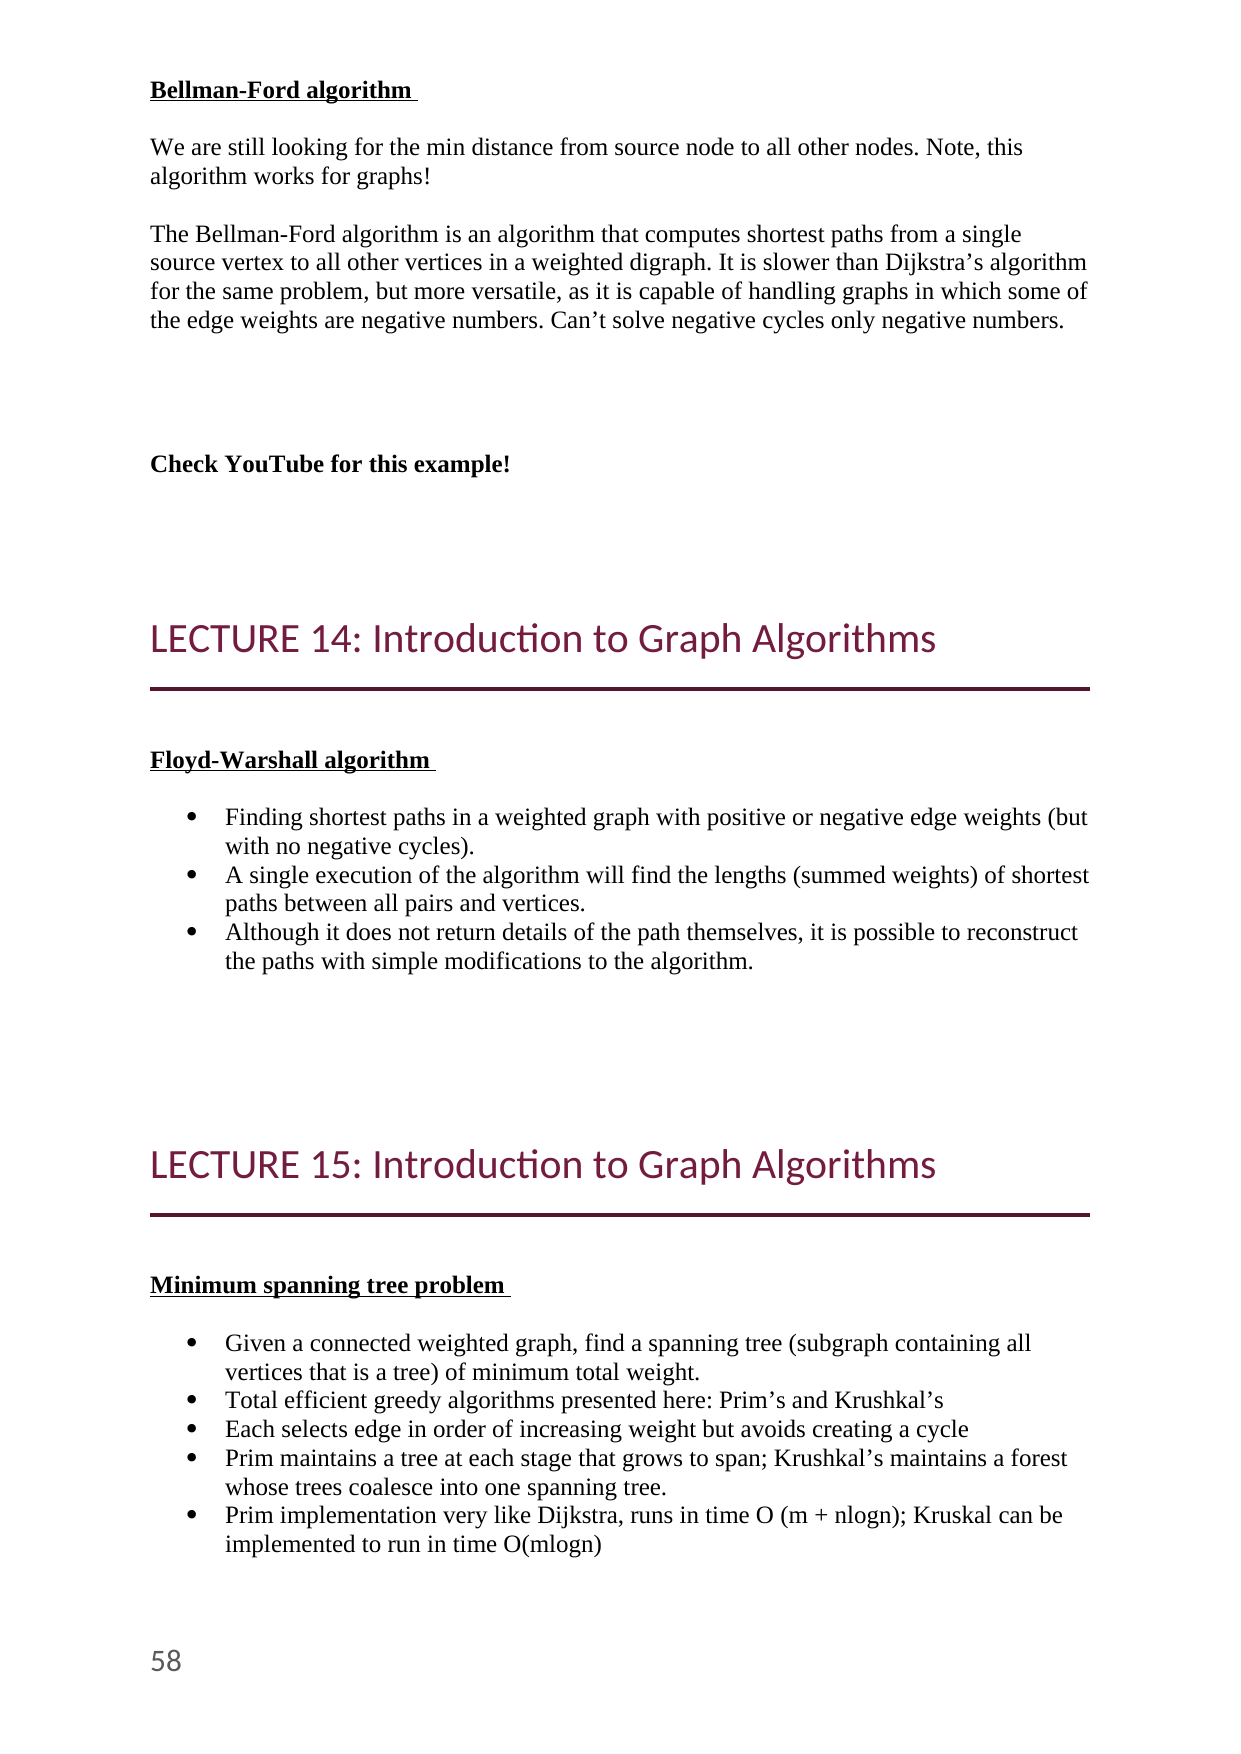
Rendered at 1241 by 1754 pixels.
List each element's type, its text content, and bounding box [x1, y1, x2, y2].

list Each selects edge in order of increasing weight but avoids creating a cycle [187, 1414, 1090, 1443]
text Check YouTube for this example! [150, 449, 1090, 477]
text Minimum spanning tree problem [150, 1271, 1090, 1299]
text Floyd-Warshall algorithm [150, 745, 1090, 773]
text Bellman-Ford algorithm [150, 75, 1090, 104]
list Finding shortest paths in a weighted graph with positive or negative edge weights (but with no negative cycles). [187, 802, 1090, 860]
list Total efficient greedy algorithms presented here: Prim’s and Krushkal’s [187, 1386, 1090, 1414]
list A single execution of the algorithm will find the lengths (summed weights) of shortest paths between all pairs and vertices. [187, 860, 1090, 917]
list Prim implementation very like Dijkstra, runs in time O (m + nlogn); Kruskal can be implemented to run in time O(mlogn) [187, 1501, 1090, 1558]
text The Bellman-Ford algorithm is an algorithm that computes shortest paths from a single source vertex to all other vertices in a weighted digraph. It is slower than Dijkstra’s algorithm for the same problem, but more versatile, as it is capable of handling graphs in which some of the edge weights are negative numbers. Can’t solve negative cycles only negative numbers. [150, 219, 1090, 334]
list Prim maintains a tree at each stage that grows to span; Krushkal’s maintains a forest whose trees coalesce into one spanning tree. [187, 1443, 1090, 1501]
subtitle LECTURE 15: Introduction to Graph Algorithms [150, 1138, 1090, 1213]
subtitle LECTURE 14: Introduction to Graph Algorithms [150, 612, 1090, 687]
text We are still looking for the min distance from source node to all other nodes. Note, this algorithm works for graphs! [150, 132, 1090, 190]
list Given a connected weighted graph, find a spanning tree (subgraph containing all vertices that is a tree) of minimum total weight. [187, 1328, 1090, 1386]
list Although it does not return details of the path themselves, it is possible to reconstruct the paths with simple modifications to the algorithm. [187, 917, 1090, 975]
